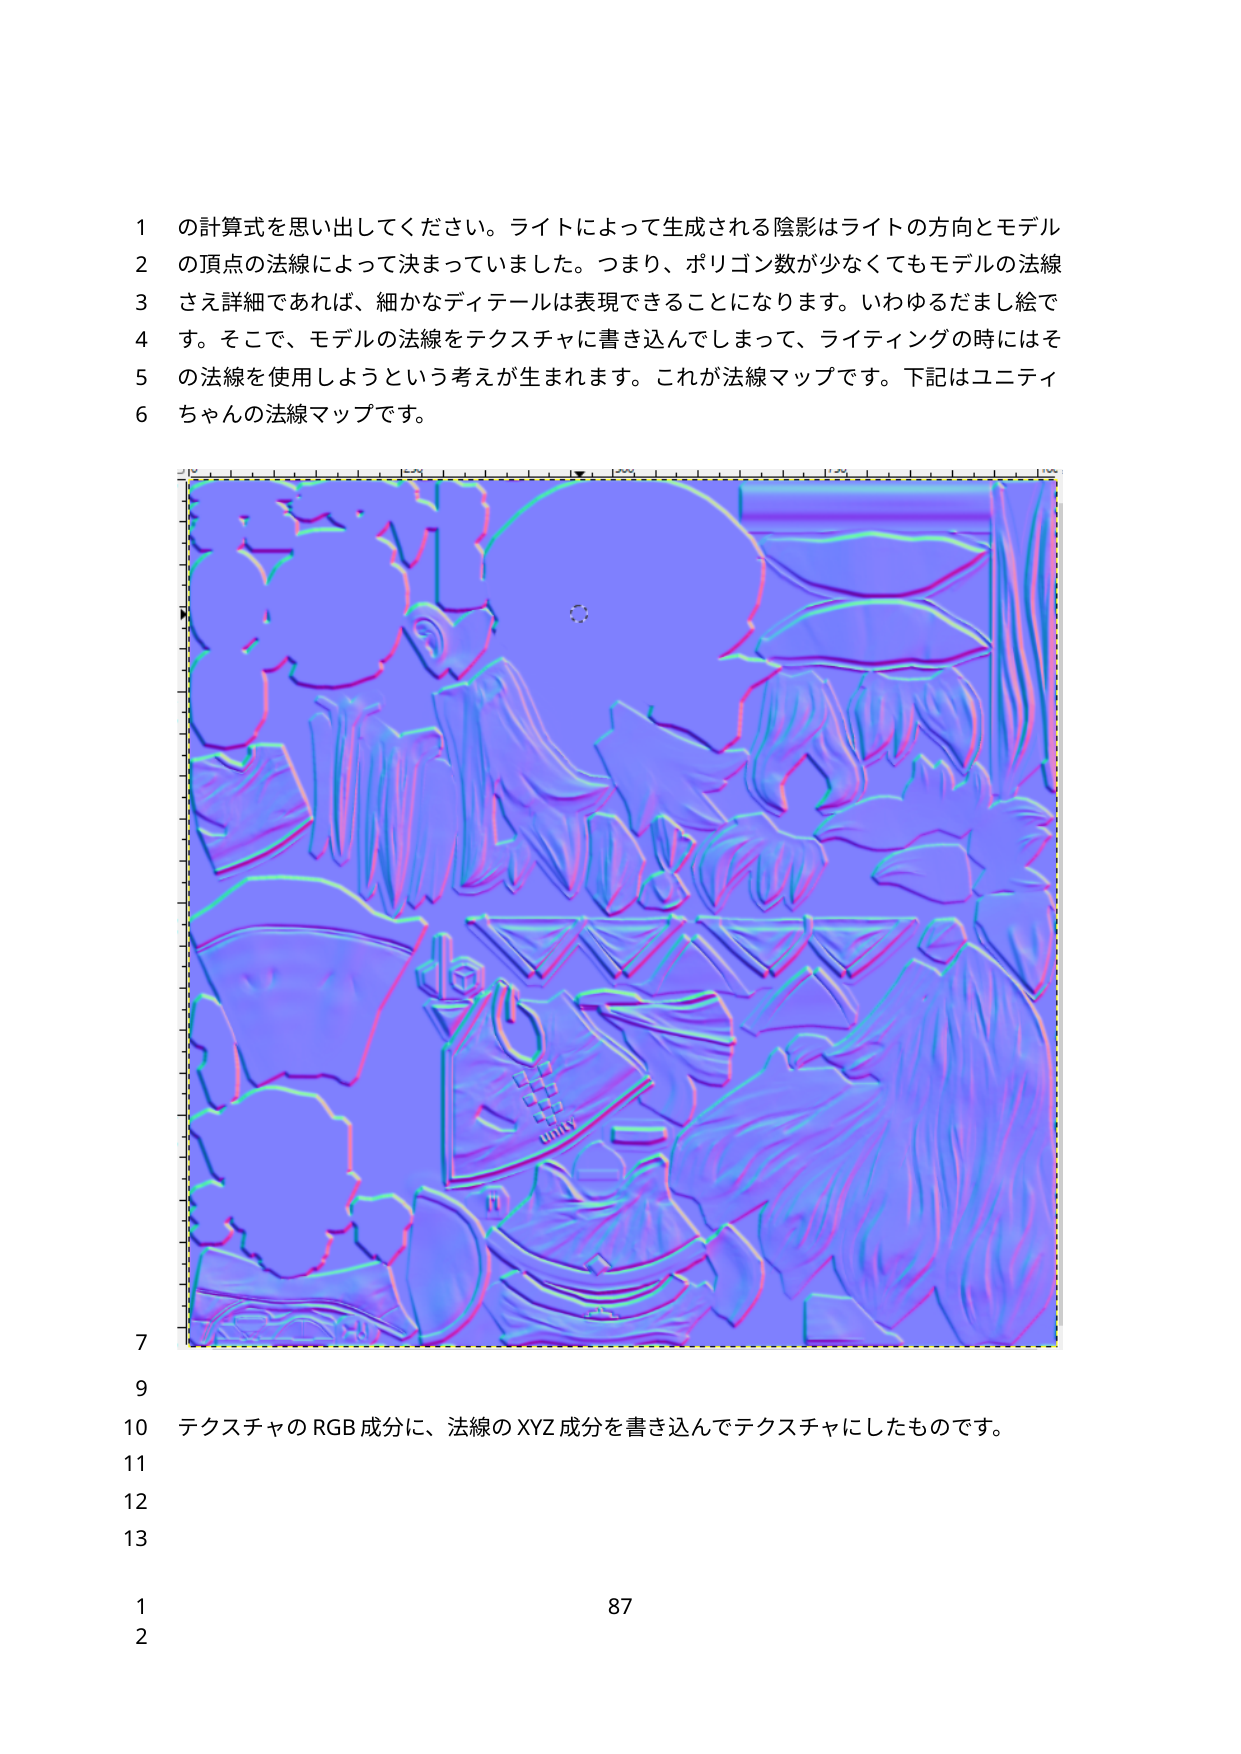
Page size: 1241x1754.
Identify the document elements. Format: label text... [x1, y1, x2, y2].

picture [177, 469, 1063, 1350]
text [177, 207, 1063, 432]
text テクスチャのRGB成分に、法線のXYZ成分を書き込んでテクスチャにしたものです。 [177, 1407, 1063, 1444]
